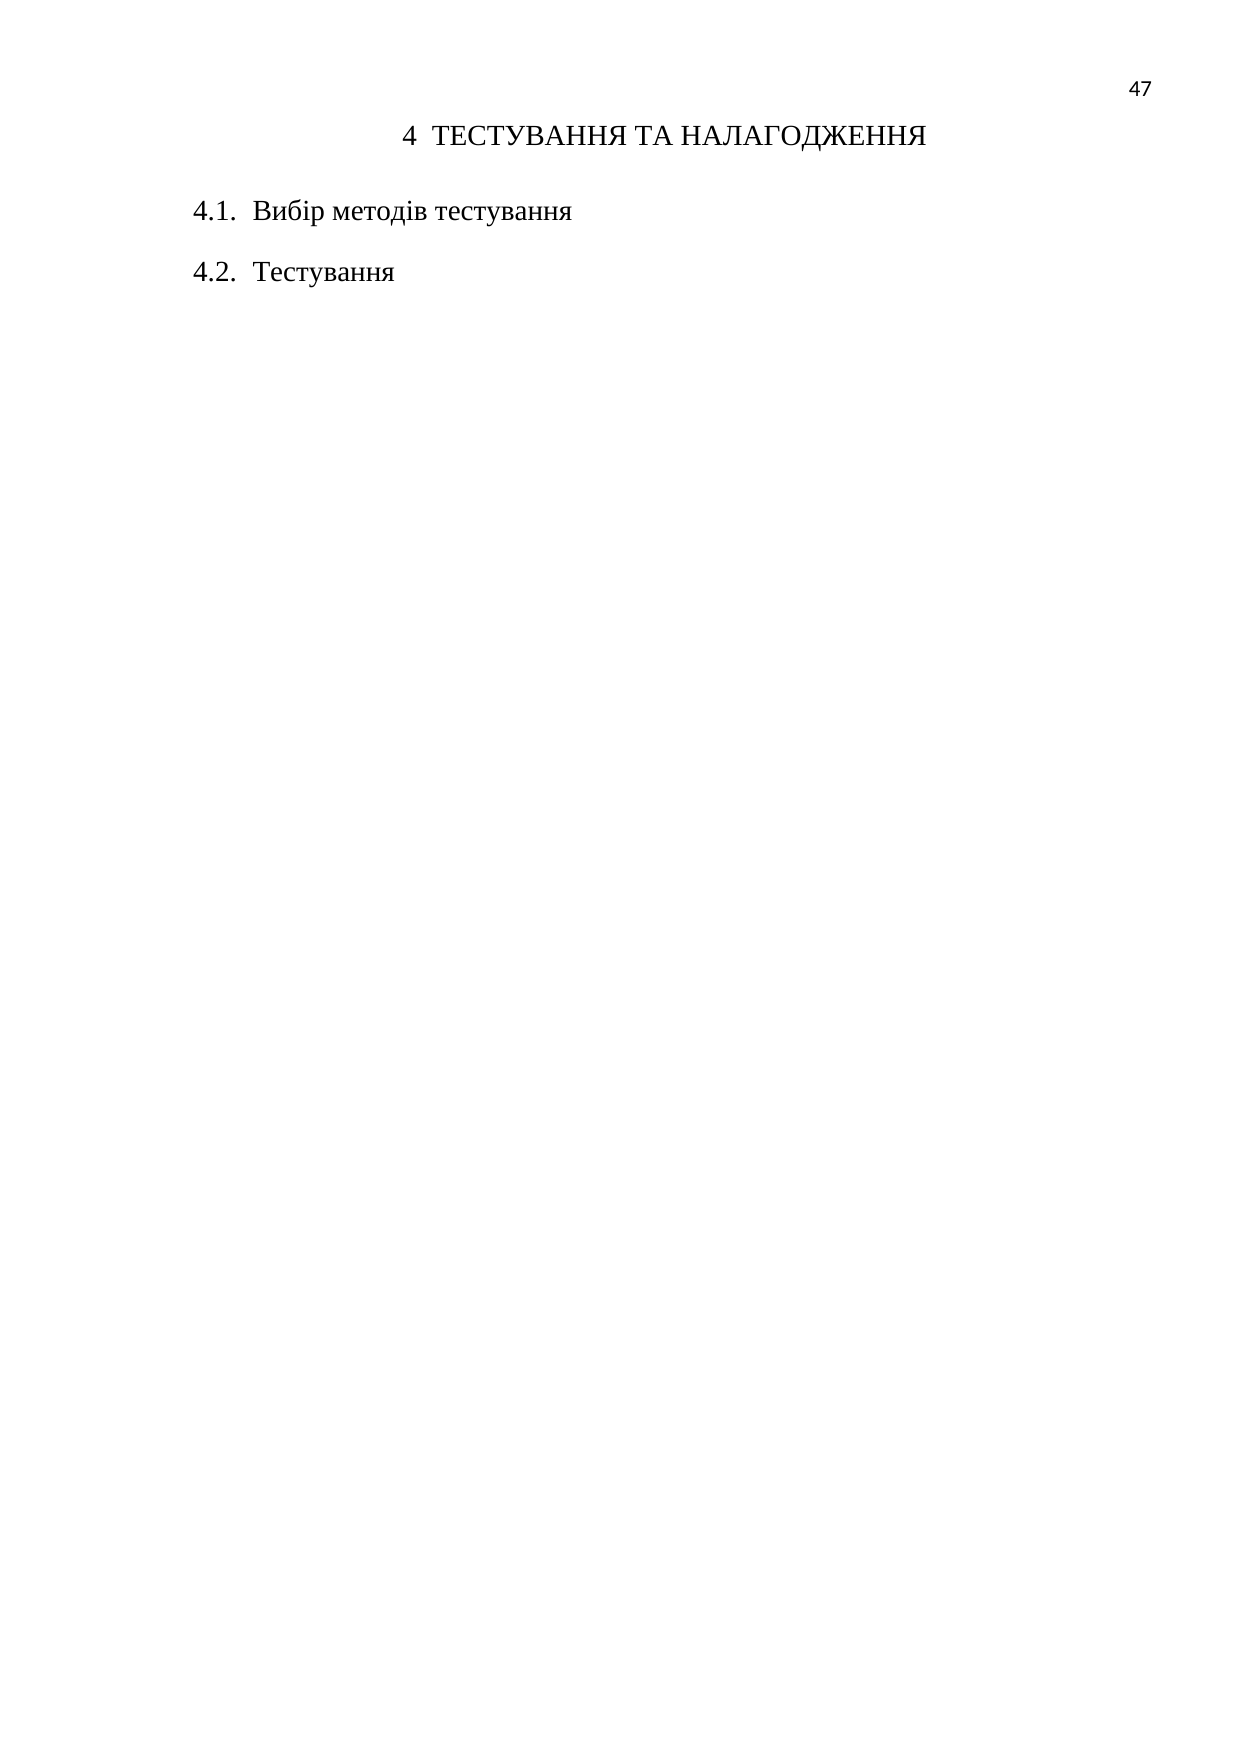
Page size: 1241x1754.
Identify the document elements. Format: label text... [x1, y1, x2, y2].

subtitle Вибір методів тестування [215, 193, 1152, 227]
subtitle ТЕСТУВАННЯ ТА НАЛАГОДЖЕННЯ [177, 118, 1152, 152]
subtitle Тестування [215, 254, 1152, 288]
